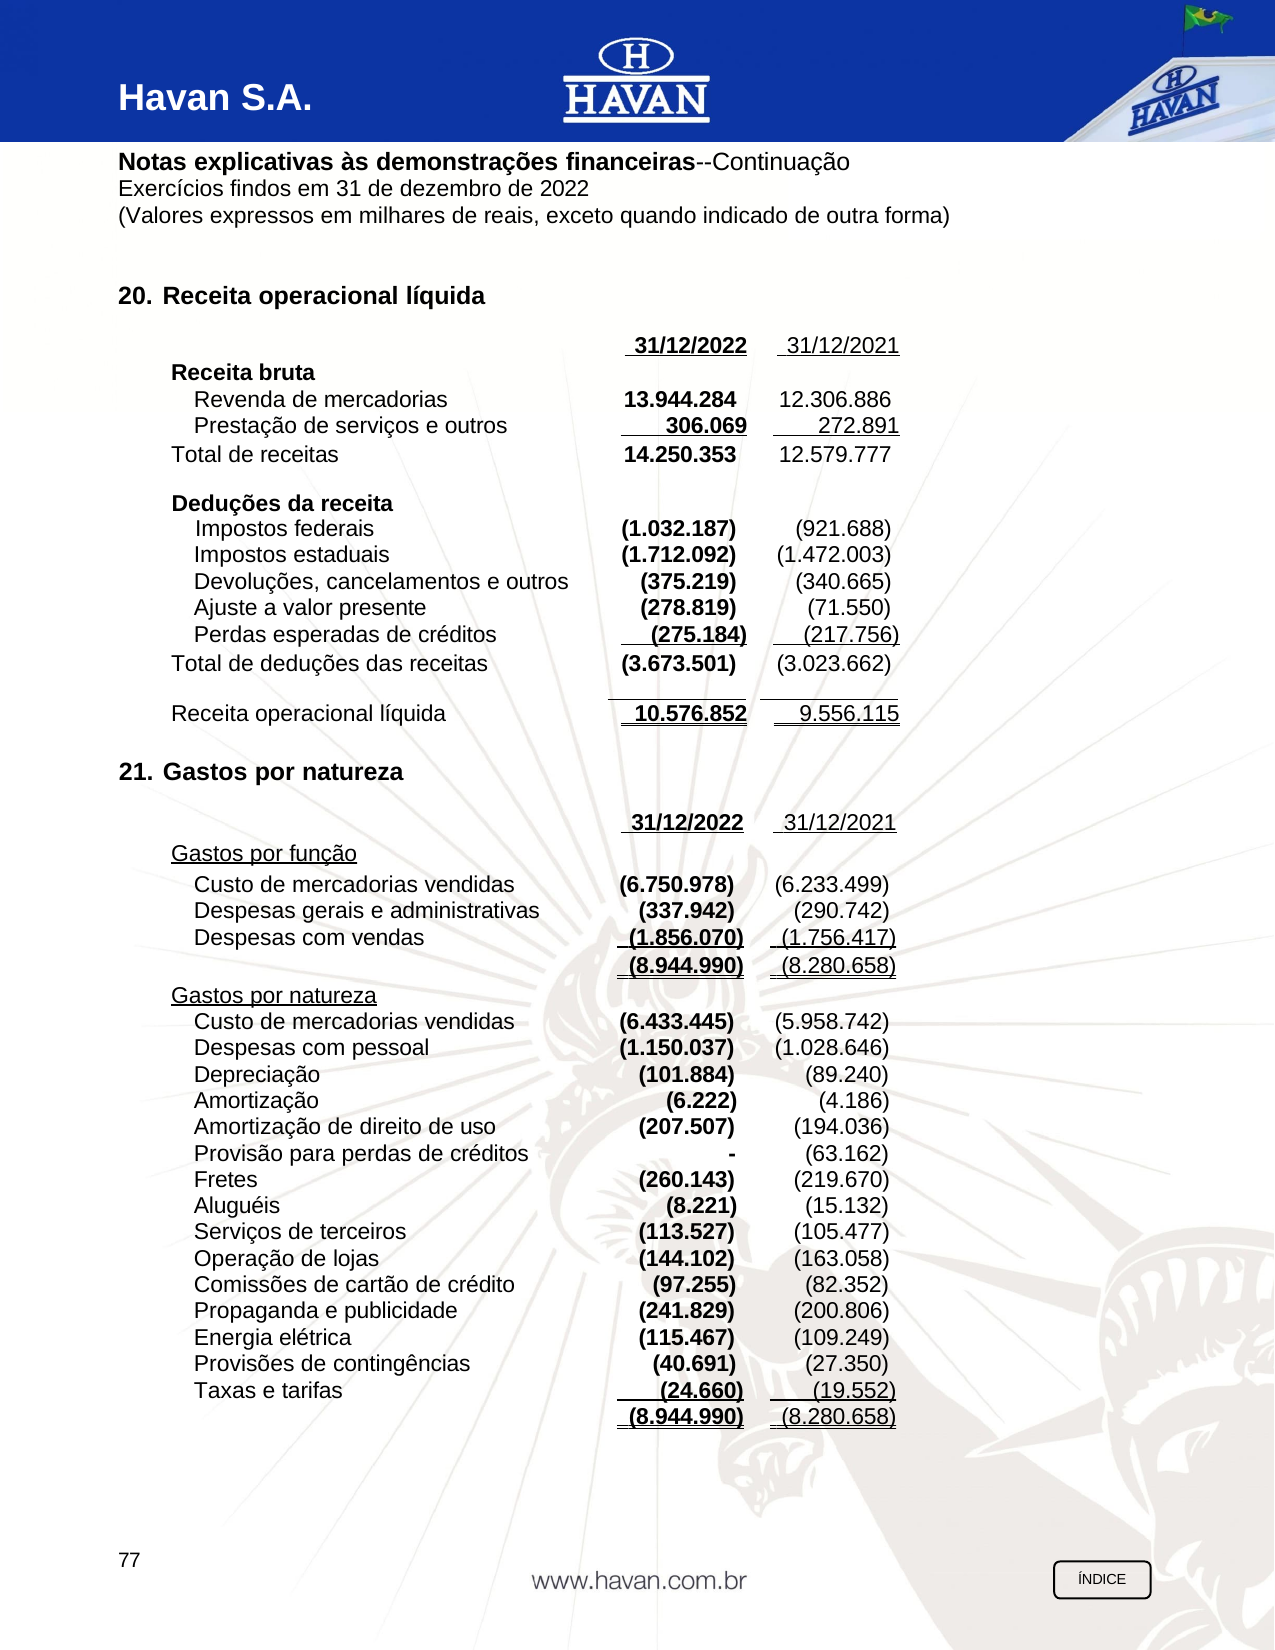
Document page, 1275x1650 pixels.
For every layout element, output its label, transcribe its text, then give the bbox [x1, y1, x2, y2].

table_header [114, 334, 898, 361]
text (Valores expressos em milhares de reais, exceto quando indicado de outra forma) [118, 202, 1196, 228]
text Exercícios findos em 31 de dezembro de 2022 [118, 176, 1196, 202]
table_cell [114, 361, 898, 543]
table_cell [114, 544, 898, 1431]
subtitle Havan S.A. [118, 75, 1196, 118]
text 77 [118, 1550, 1196, 1572]
text ÍNDICE [102, 1572, 1126, 1587]
subtitle Receita operacional líquida [118, 281, 1196, 310]
picture [0, 0, 1275, 1650]
text Notas explicativas às demonstrações financeiras--Continuação [118, 147, 1196, 176]
